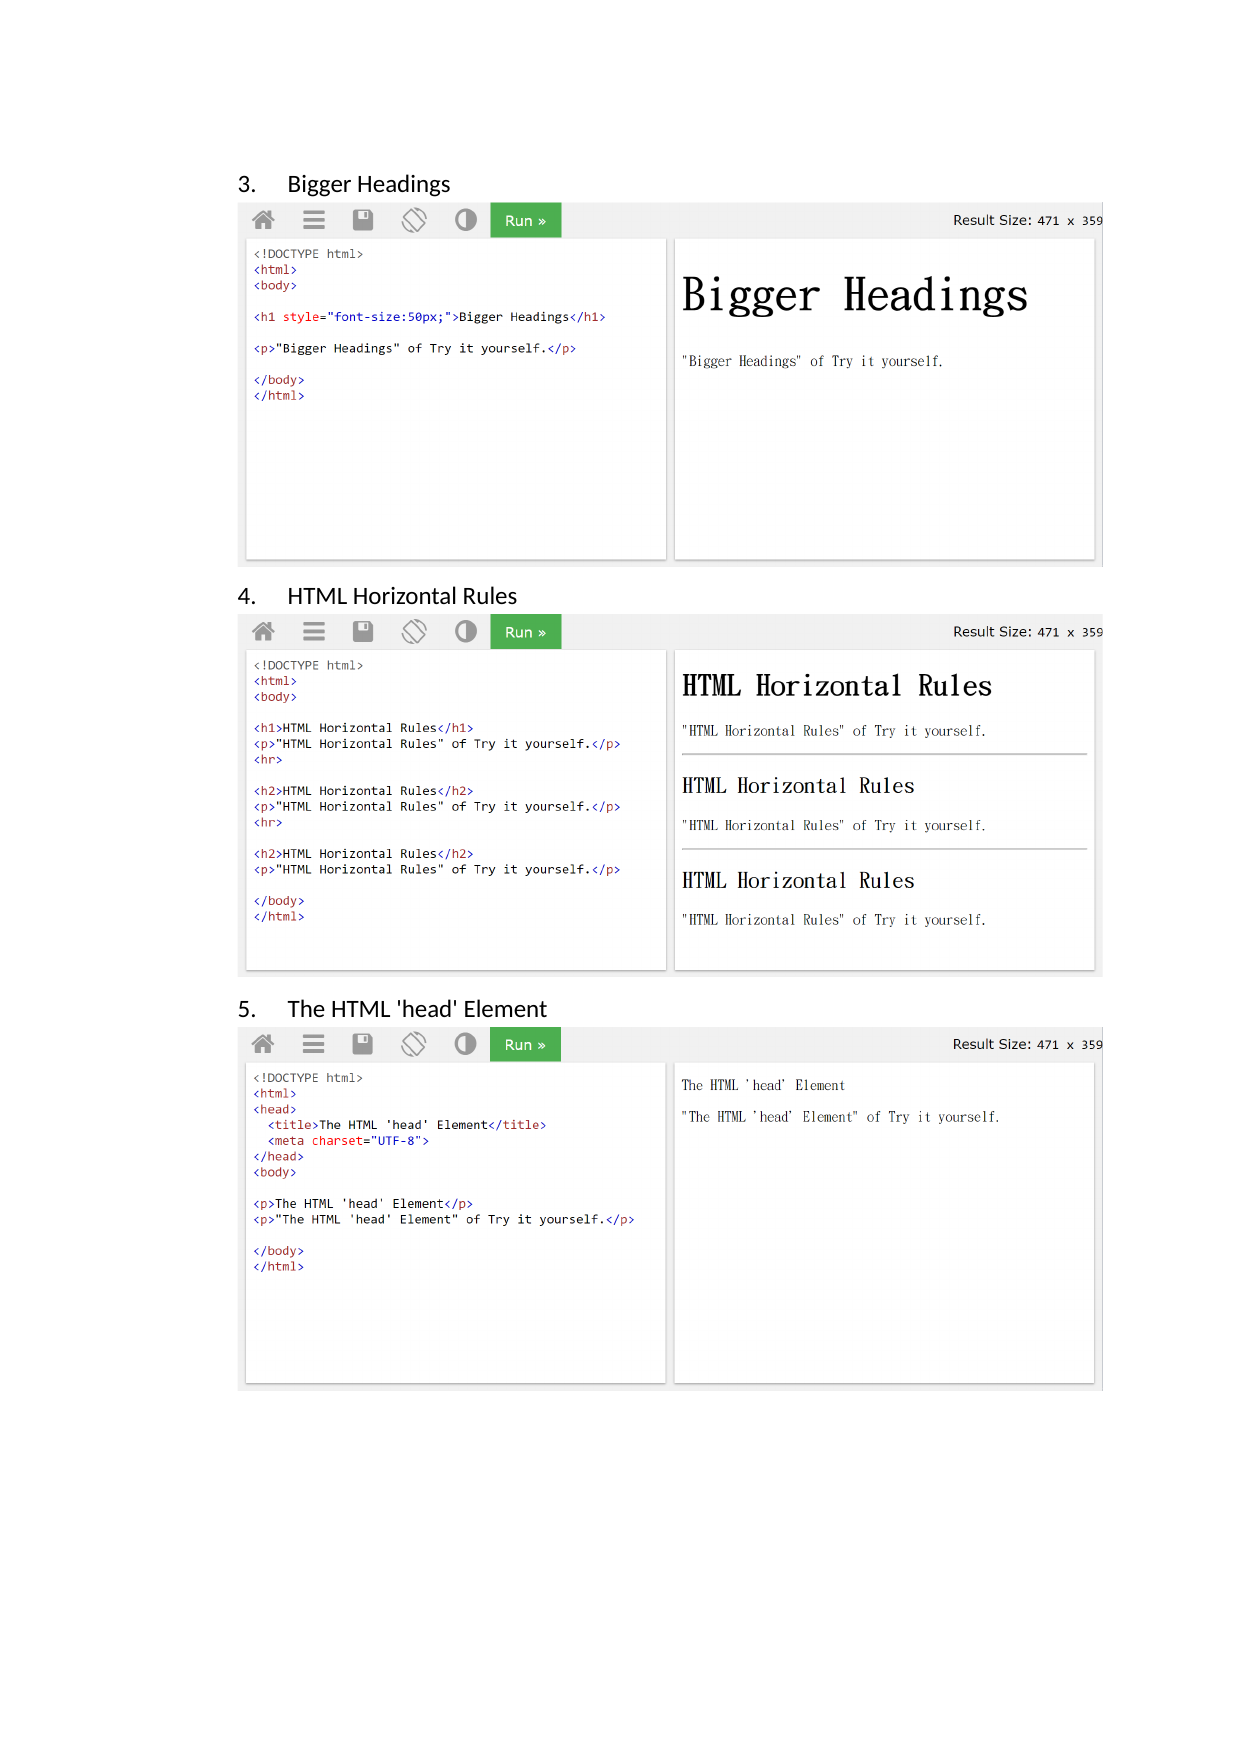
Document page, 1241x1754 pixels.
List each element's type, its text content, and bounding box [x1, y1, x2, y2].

list Bigger Headings [237, 164, 1053, 202]
picture [237, 1027, 1103, 1391]
picture [237, 614, 1103, 977]
picture [237, 202, 1103, 567]
list HTML Horizontal Rules [237, 577, 1053, 614]
list The HTML 'head' Element [237, 989, 1053, 1027]
